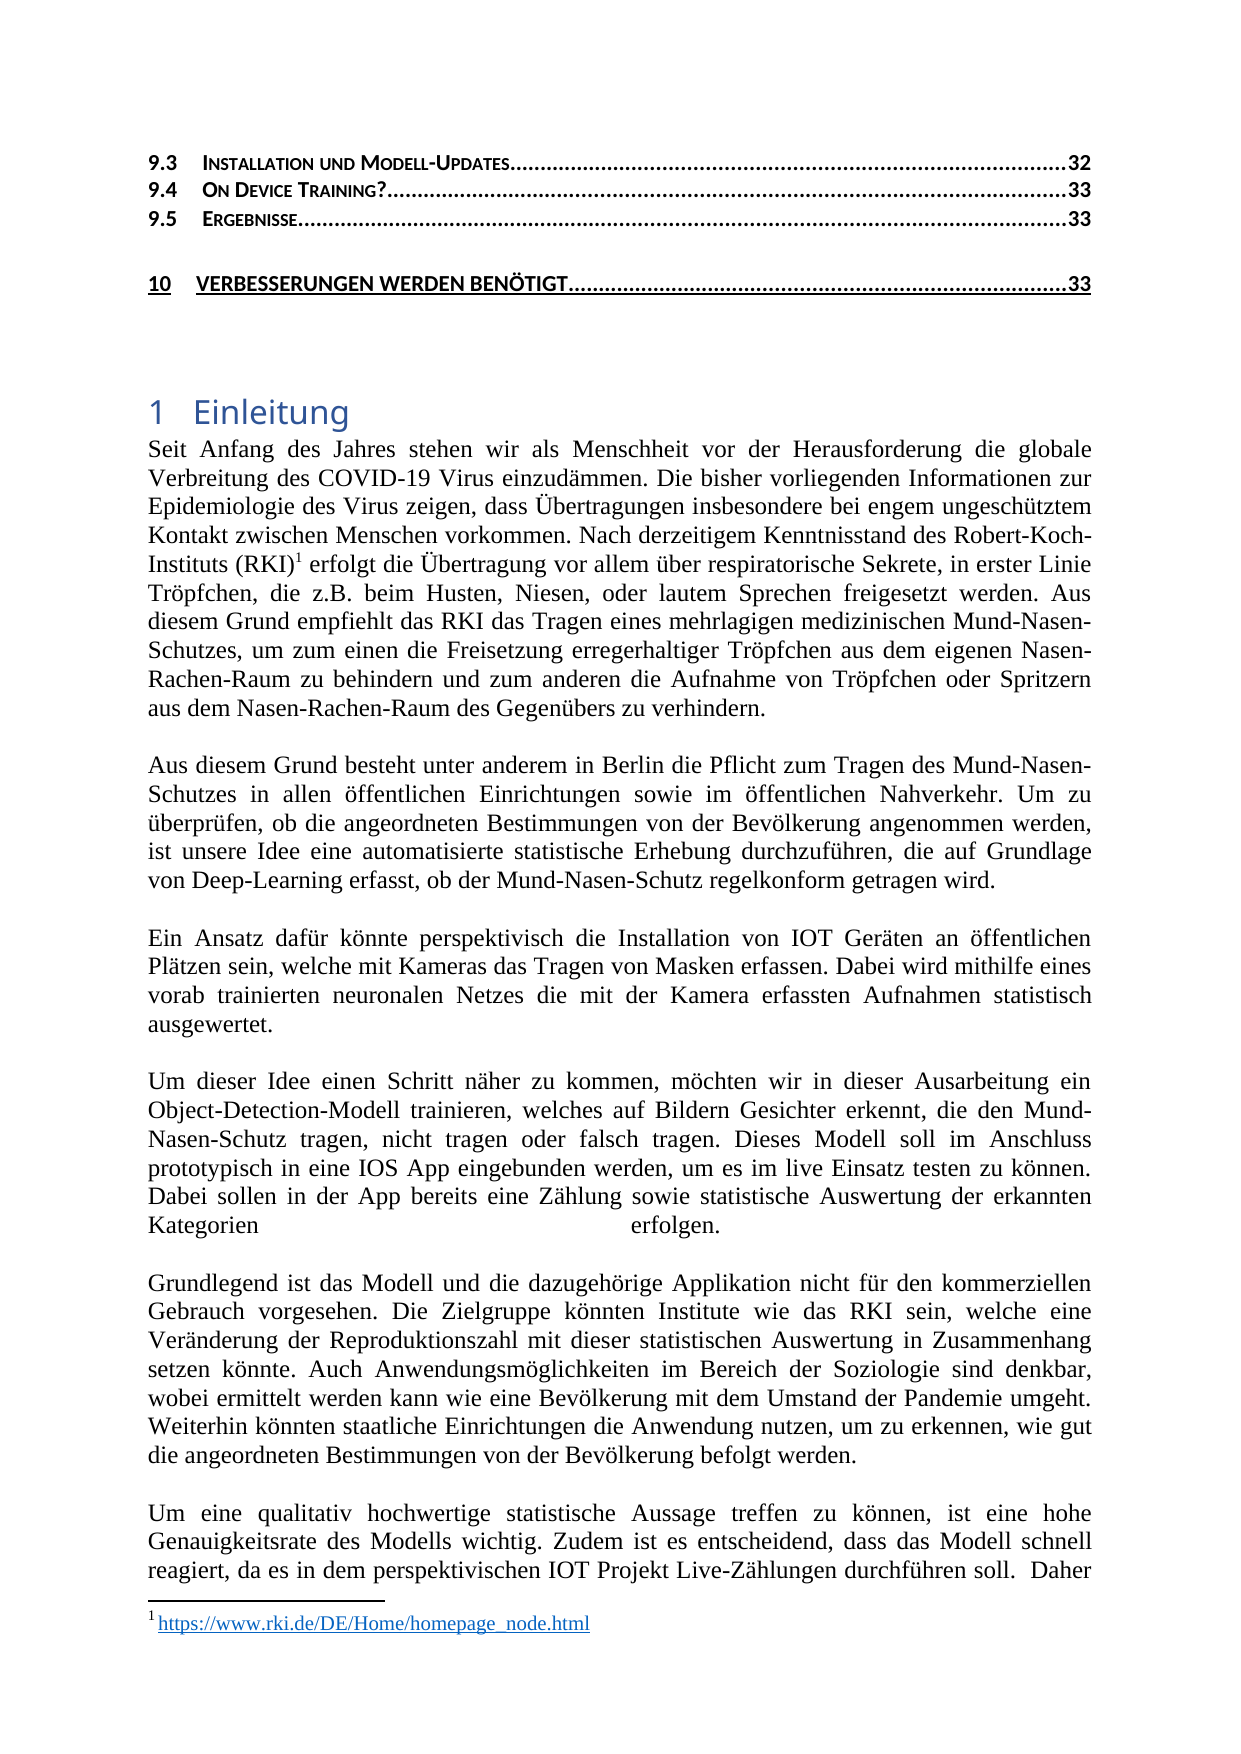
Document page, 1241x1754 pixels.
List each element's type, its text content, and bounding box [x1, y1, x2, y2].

text Aus diesem Grund besteht unter anderem in Berlin die Pflicht zum Tragen des Mund-Nasen-Schutzes in allen öffentlichen Einrichtungen sowie im öffentlichen Nahverkehr. Um zu überprüfen, ob die angeordneten Bestimmungen von der Bevölkerung angenommen werden, ist unsere Idee eine automatisierte statistische Erhebung durchzuführen, die auf Grundlage von Deep-Learning erfasst, ob der Mund-Nasen-Schutz regelkonform getragen wird. [148, 750, 1093, 894]
subtitle Einleitung [148, 388, 1093, 434]
text Grundlegend ist das Modell und die dazugehörige Applikation nicht für den kommerziellen Gebrauch vorgesehen. Die Zielgruppe könnten Institute wie das RKI sein, welche eine Veränderung der Reproduktionszahl mit dieser statistischen Auswertung in Zusammenhang setzen könnte. Auch Anwendungsmöglichkeiten im Bereich der Soziologie sind denkbar, wobei ermittelt werden kann wie eine Bevölkerung mit dem Umstand der Pandemie umgeht. Weiterhin könnten staatliche Einrichtungen die Anwendung nutzen, um zu erkennen, wie gut die angeordneten Bestimmungen von der Bevölkerung befolgt werden. [148, 1268, 1093, 1469]
text Um dieser Idee einen Schritt näher zu kommen, möchten wir in dieser Ausarbeitung ein Object-Detection-Modell trainieren, welches auf Bildern Gesichter erkennt, die den Mund-Nasen-Schutz tragen, nicht tragen oder falsch tragen. Dieses Modell soll im Anschluss prototypisch in eine IOS App eingebunden werden, um es im live Einsatz testen zu können. Dabei sollen in der App bereits eine Zählung sowie statistische Auswertung der erkannten Kategorien erfolgen. [148, 1066, 1093, 1268]
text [148, 1498, 1093, 1584]
text Ein Ansatz dafür könnte perspektivisch die Installation von IOT Geräten an öffentlichen Plätzen sein, welche mit Kameras das Tragen von Masken erfassen. Dabei wird mithilfe eines vorab trainierten neuronalen Netzes die mit der Kamera erfassten Aufnahmen statistisch ausgewertet. [148, 923, 1093, 1038]
text Seit Anfang des Jahres stehen wir als Menschheit vor der Herausforderung die globale Verbreitung des COVID-19 Virus einzudämmen. Die bisher vorliegenden Informationen zur Epidemiologie des Virus zeigen, dass Übertragungen insbesondere bei engem ungeschütztem Kontakt zwischen Menschen vorkommen. Nach derzeitigem Kenntnisstand des Robert-Koch-Instituts (RKI) erfolgt die Übertragung vor allem über respiratorische Sekrete, in erster Linie Tröpfchen, die z.B. beim Husten, Niesen, oder lautem Sprechen freigesetzt werden. Aus diesem Grund empfiehlt das RKI das Tragen eines mehrlagigen medizinischen Mund-Nasen-Schutzes, um zum einen die Freisetzung erregerhaltiger Tröpfchen aus dem eigenen Nasen-Rachen-Raum zu behindern und zum anderen die Aufnahme von Tröpfchen oder Spritzern aus dem Nasen-Rachen-Raum des Gegenübers zu verhindern. [148, 434, 1093, 721]
